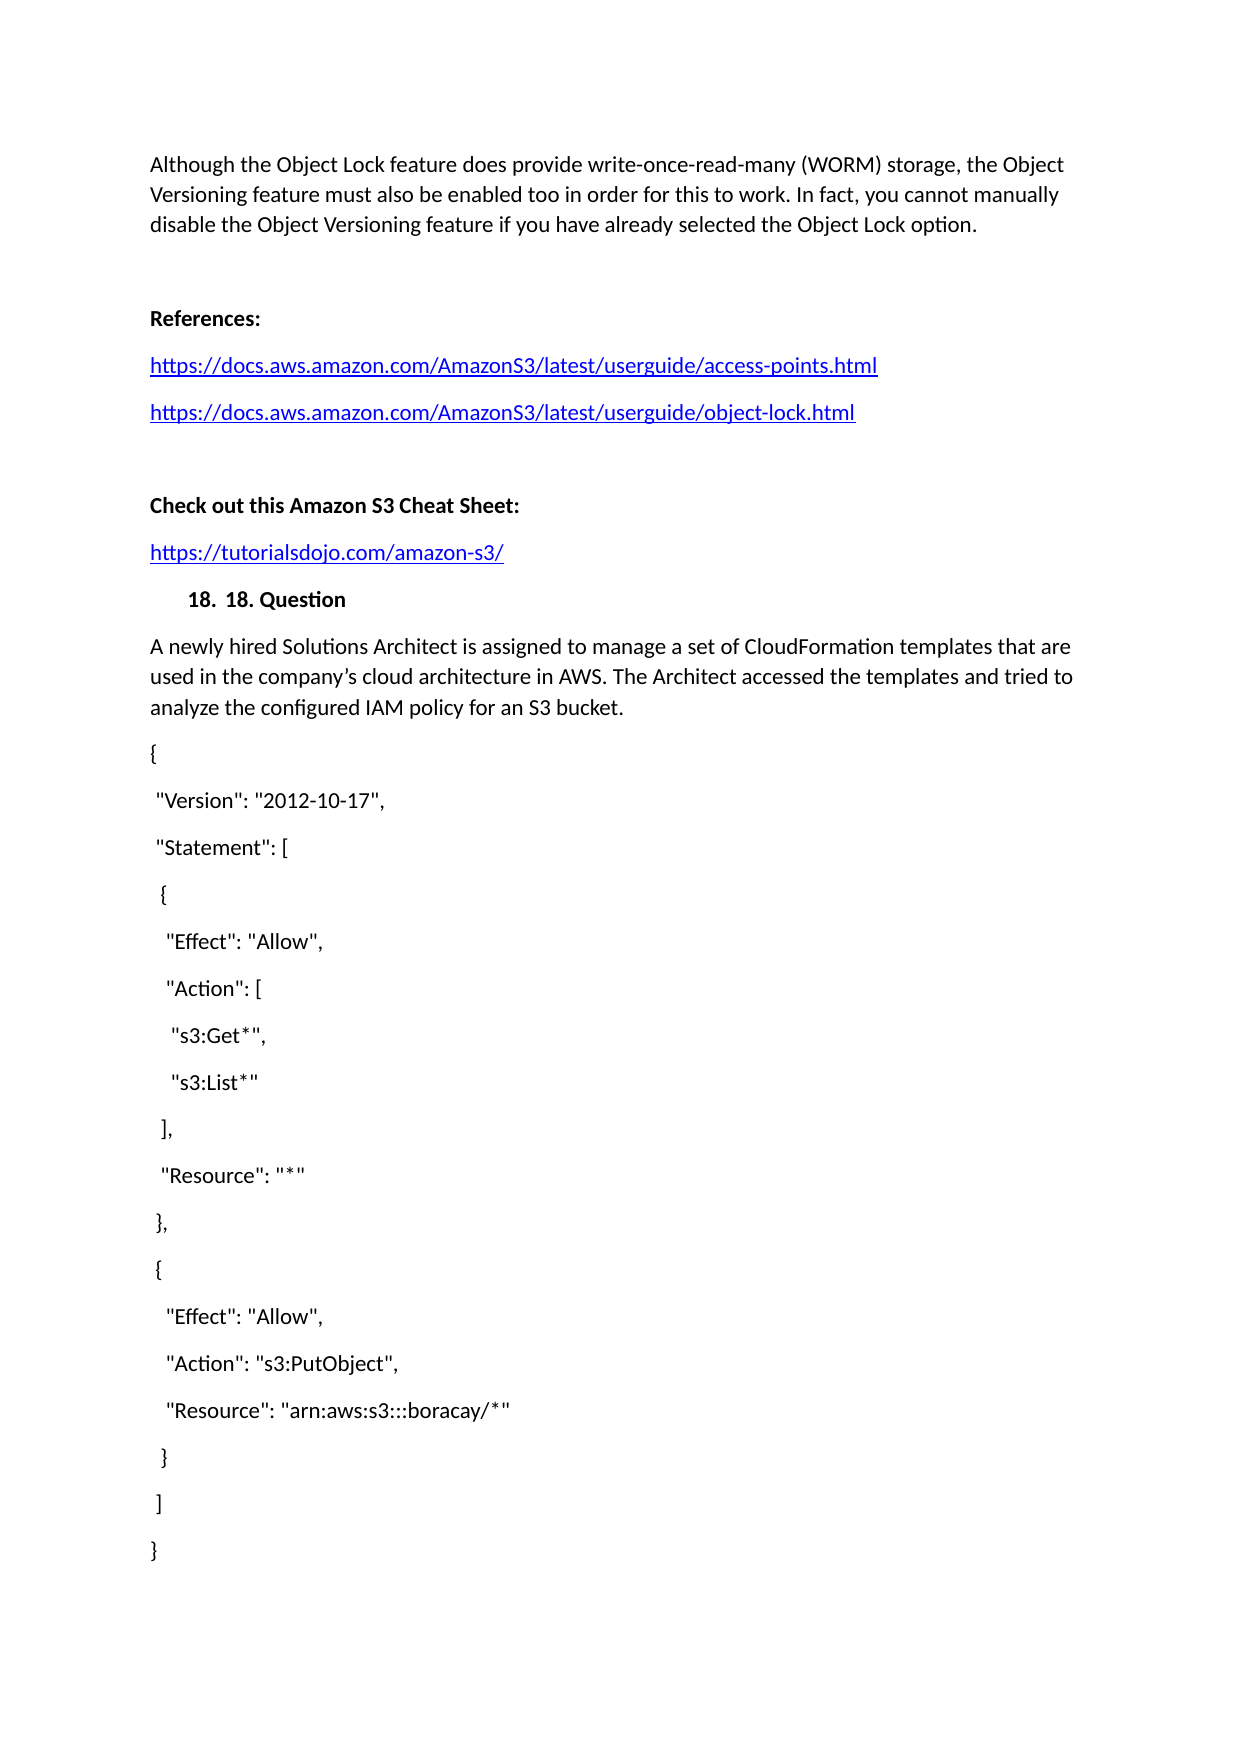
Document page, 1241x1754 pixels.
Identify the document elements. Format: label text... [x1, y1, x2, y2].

text A newly hired Solutions Architect is assigned to manage a set of CloudFormation templates that are used in the company’s cloud architecture in AWS. The Architect accessed the templates and tried to analyze the configured IAM policy for an S3 bucket. [150, 632, 1090, 721]
text References: [150, 304, 1090, 332]
text "s3:Get*", [150, 1021, 1090, 1049]
text Check out this Amazon S3 Cheat Sheet: [150, 492, 1090, 520]
text "Action": [ [150, 974, 1090, 1002]
text "s3:List*" [150, 1068, 1090, 1096]
text "Effect": "Allow", [150, 927, 1090, 955]
text https://tutorialsdojo.com/amazon-s3/ [150, 538, 1090, 567]
text "Effect": "Allow", [150, 1302, 1090, 1330]
text { [150, 880, 1090, 908]
text ] [150, 1489, 1090, 1518]
text { [150, 739, 1090, 768]
text "Action": "s3:PutObject", [150, 1349, 1090, 1377]
text "Version": "2012-10-17", [150, 786, 1090, 814]
text "Resource": "arn:aws:s3:::boracay/*" [150, 1396, 1090, 1424]
text "Resource": "*" [150, 1161, 1090, 1189]
text https://docs.aws.amazon.com/AmazonS3/latest/userguide/access-points.html [150, 351, 1090, 379]
text "Statement": [ [150, 833, 1090, 861]
text } [150, 1443, 1090, 1471]
list 18. Question [187, 585, 1090, 613]
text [150, 150, 1090, 238]
text ], [150, 1114, 1090, 1143]
text } [150, 1536, 1090, 1564]
text https://docs.aws.amazon.com/AmazonS3/latest/userguide/object-lock.html [150, 398, 1090, 426]
text }, [150, 1208, 1090, 1236]
text { [150, 1255, 1090, 1283]
